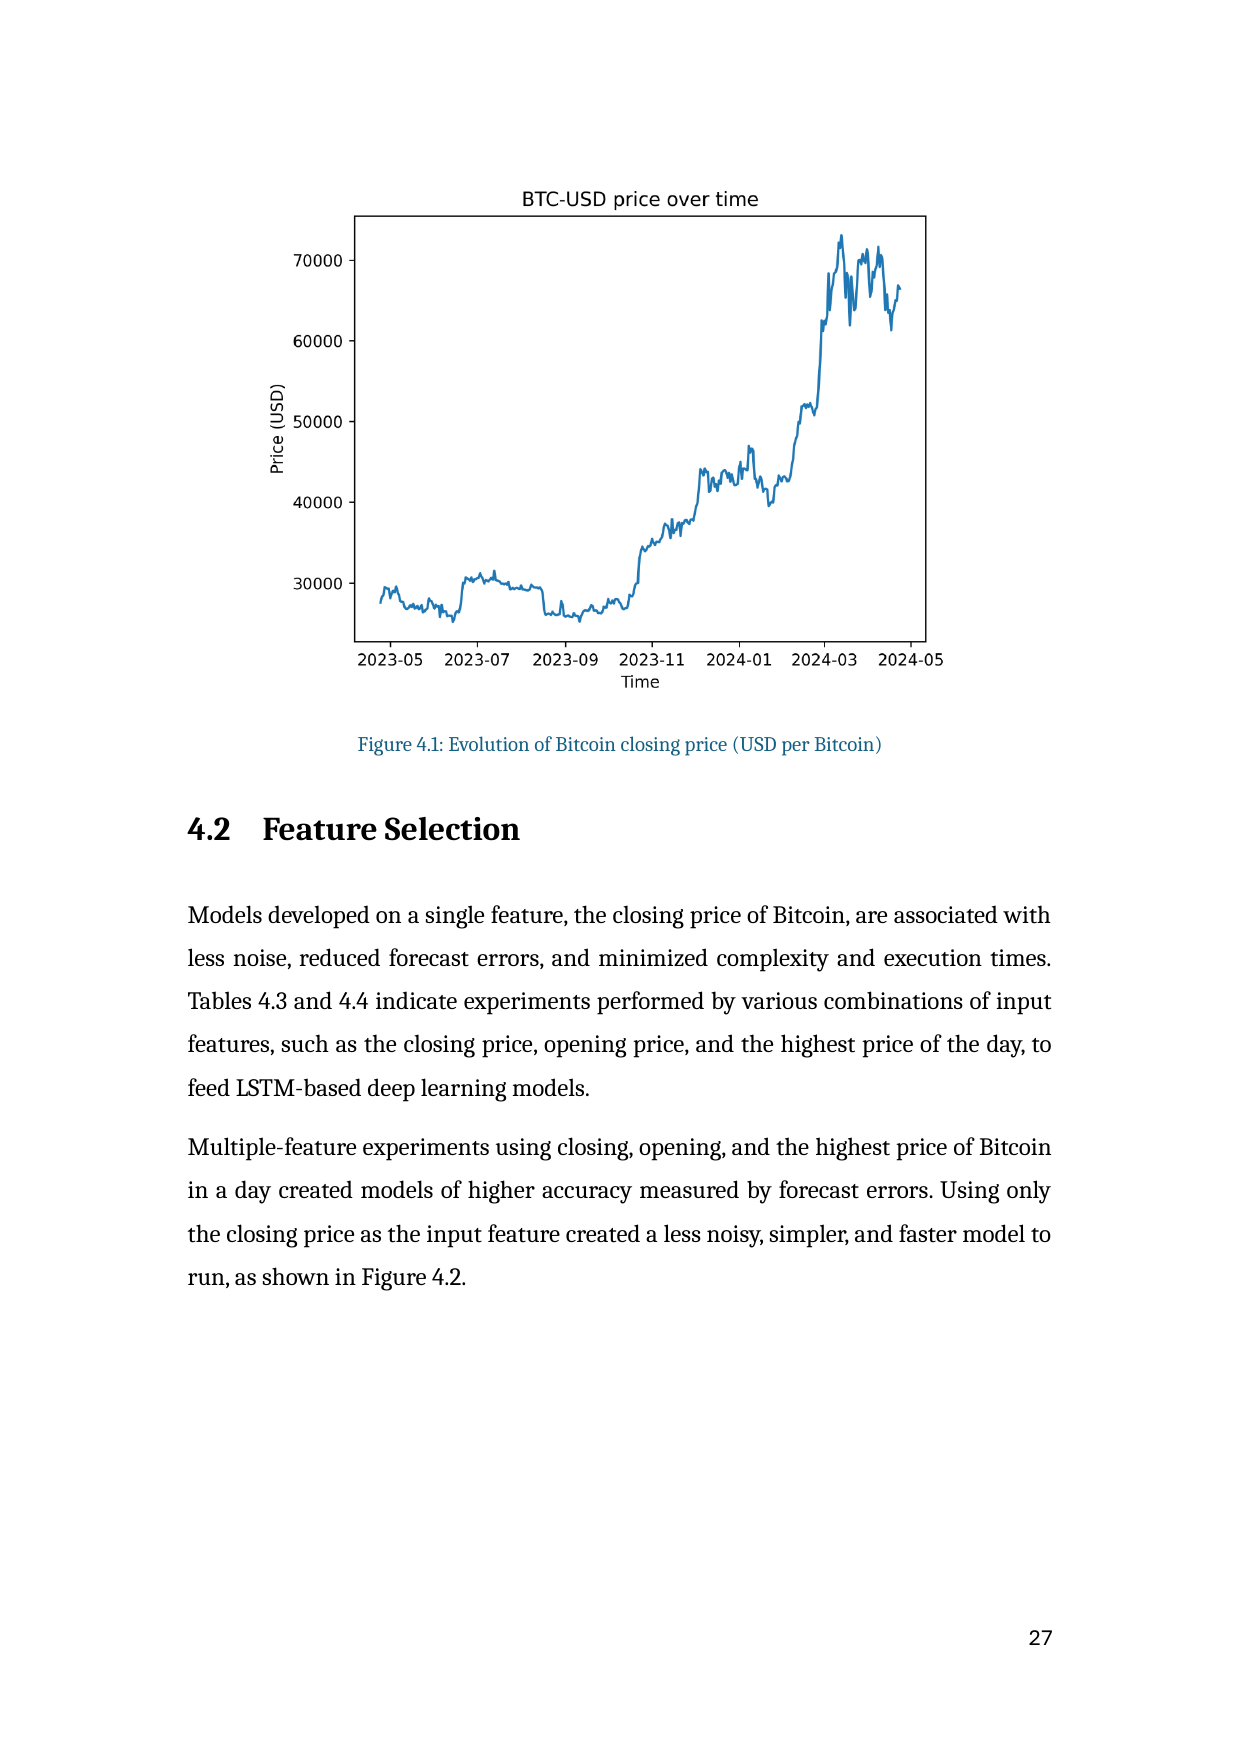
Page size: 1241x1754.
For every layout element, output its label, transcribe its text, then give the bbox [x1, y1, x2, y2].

text Models developed on a single feature, the closing price of Bitcoin, are associated with less noise, reduced forecast errors, and minimized complexity and execution times. Tables 4.3 and 4.4 indicate experiments performed by various combinations of input features, such as the closing price, opening price, and the highest price of the day, to feed LSTM-based deep learning models. [187, 901, 1053, 1102]
picture [262, 150, 999, 702]
text Multiple-feature experiments using closing, opening, and the highest price of Bitcoin in a day created models of higher accuracy measured by forecast errors. Using only the closing price as the input feature created a less noisy, simpler, and faster model to run, as shown in Figure 4.2. [187, 1133, 1053, 1291]
text Feature Selection [187, 810, 1053, 848]
text Figure 4.1: Evolution of Bitcoin closing price (USD per Bitcoin) [187, 733, 1053, 757]
